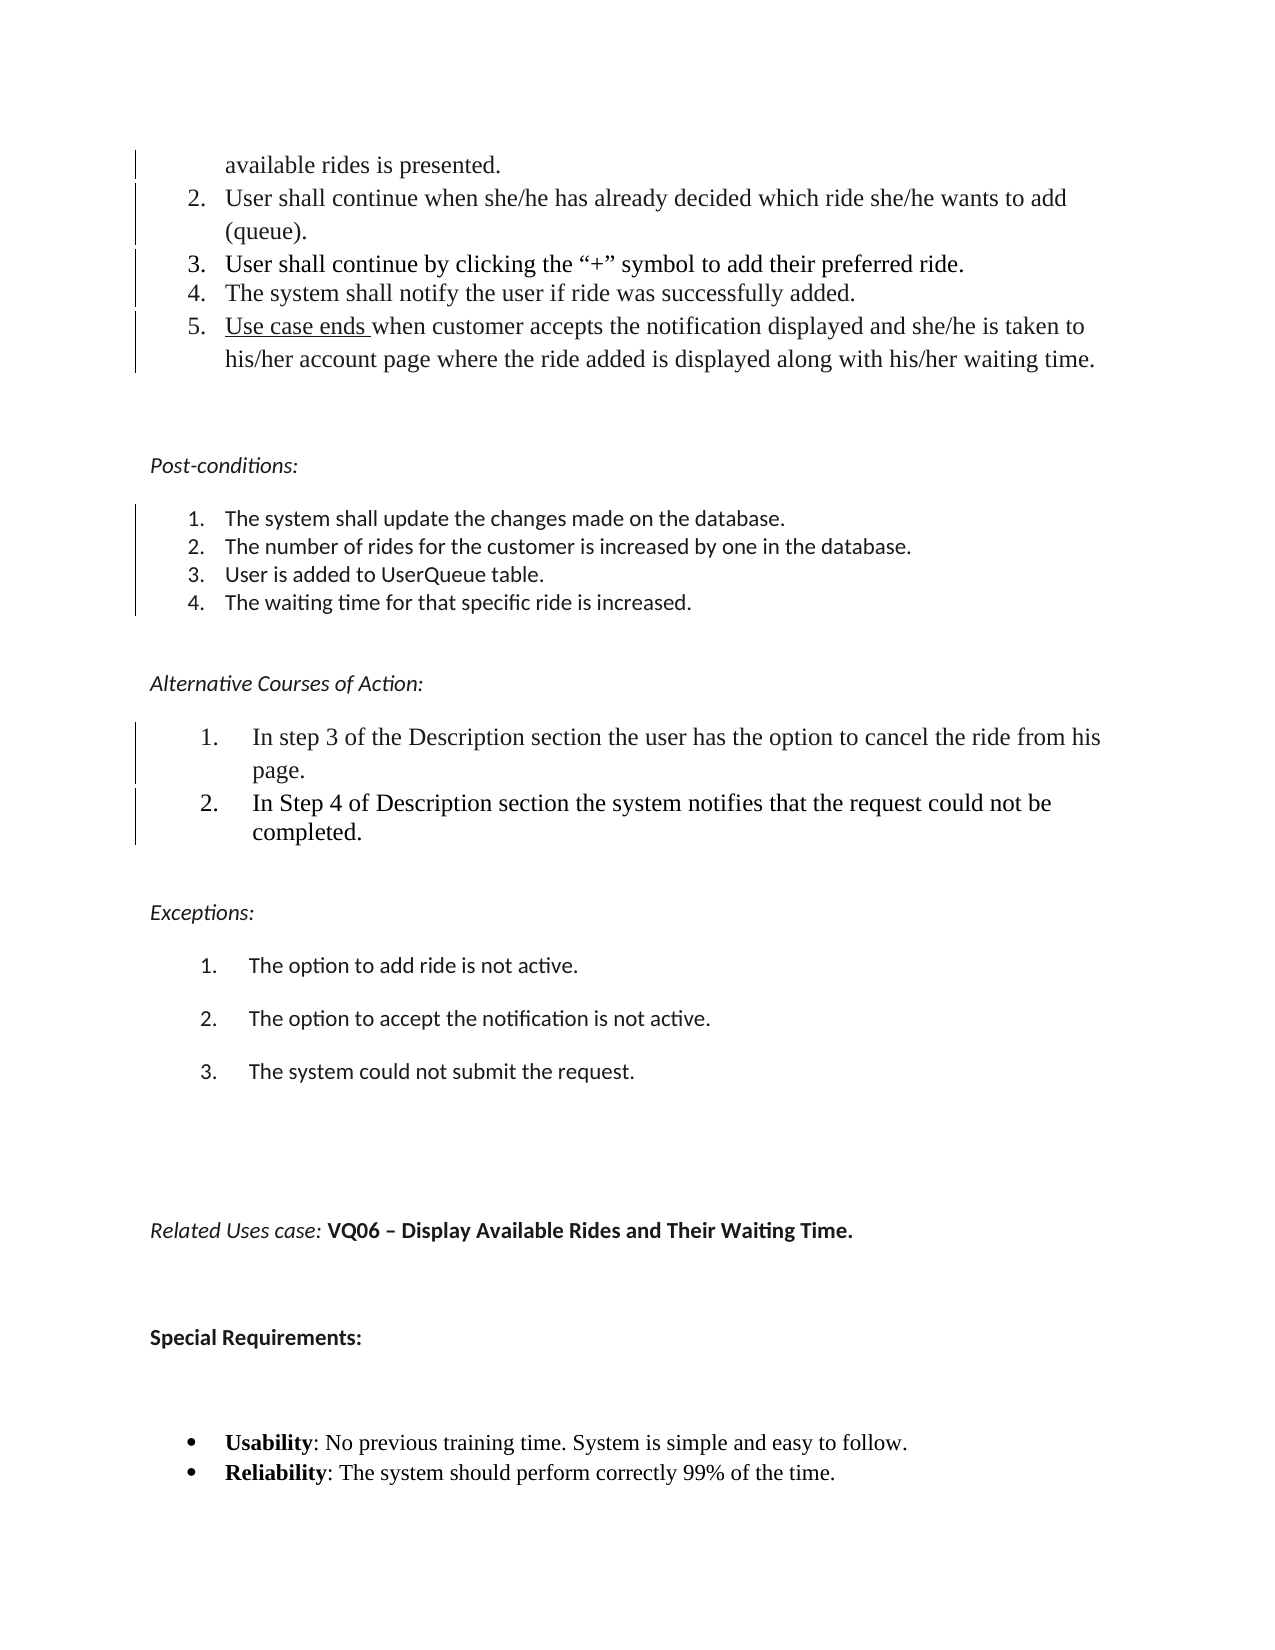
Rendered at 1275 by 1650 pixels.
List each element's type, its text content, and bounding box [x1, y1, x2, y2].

list In Step 4 of Description section the system notifies that the request could not be completed. [200, 788, 1125, 845]
list Use case ends when customer accepts the notification displayed and she/he is taken to his/her account page where the ride added is displayed along with his/her waiting time. [187, 311, 1125, 373]
list The waiting time for that specific ride is increased. [187, 588, 1125, 616]
text Special Requirements: [150, 1323, 1125, 1351]
text 3. The system could not submit the request. [200, 1057, 1125, 1086]
list The number of rides for the customer is increased by one in the database. [187, 532, 1125, 560]
list Usability: No previous training time. System is simple and easy to follow. [187, 1429, 1125, 1455]
list User shall continue by clicking the “+” symbol to add their preferred ride. [187, 249, 1125, 278]
text 1. The option to add ride is not active. [200, 951, 1125, 979]
list The system shall update the changes made on the database. [187, 504, 1125, 532]
text Exceptions: [150, 898, 1125, 926]
text Related Uses case: VQ06 – Display Available Rides and Their Waiting Time. [150, 1217, 1125, 1244]
list The system shall notify the user if ride was successfully added. [187, 278, 1125, 307]
list User is added to UserQueue table. [187, 560, 1125, 588]
text Post-conditions: [150, 451, 1125, 479]
list In step 3 of the Description section the user has the option to cancel the ride from his page. [200, 722, 1125, 784]
text 2. The option to accept the notification is not active. [200, 1004, 1125, 1032]
list User shall continue when she/he has already decided which ride she/he wants to add (queue). [187, 183, 1125, 245]
list Reliability: The system should perform correctly 99% of the time. [187, 1459, 1125, 1485]
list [187, 150, 1125, 179]
text Alternative Courses of Action: [150, 669, 1125, 697]
